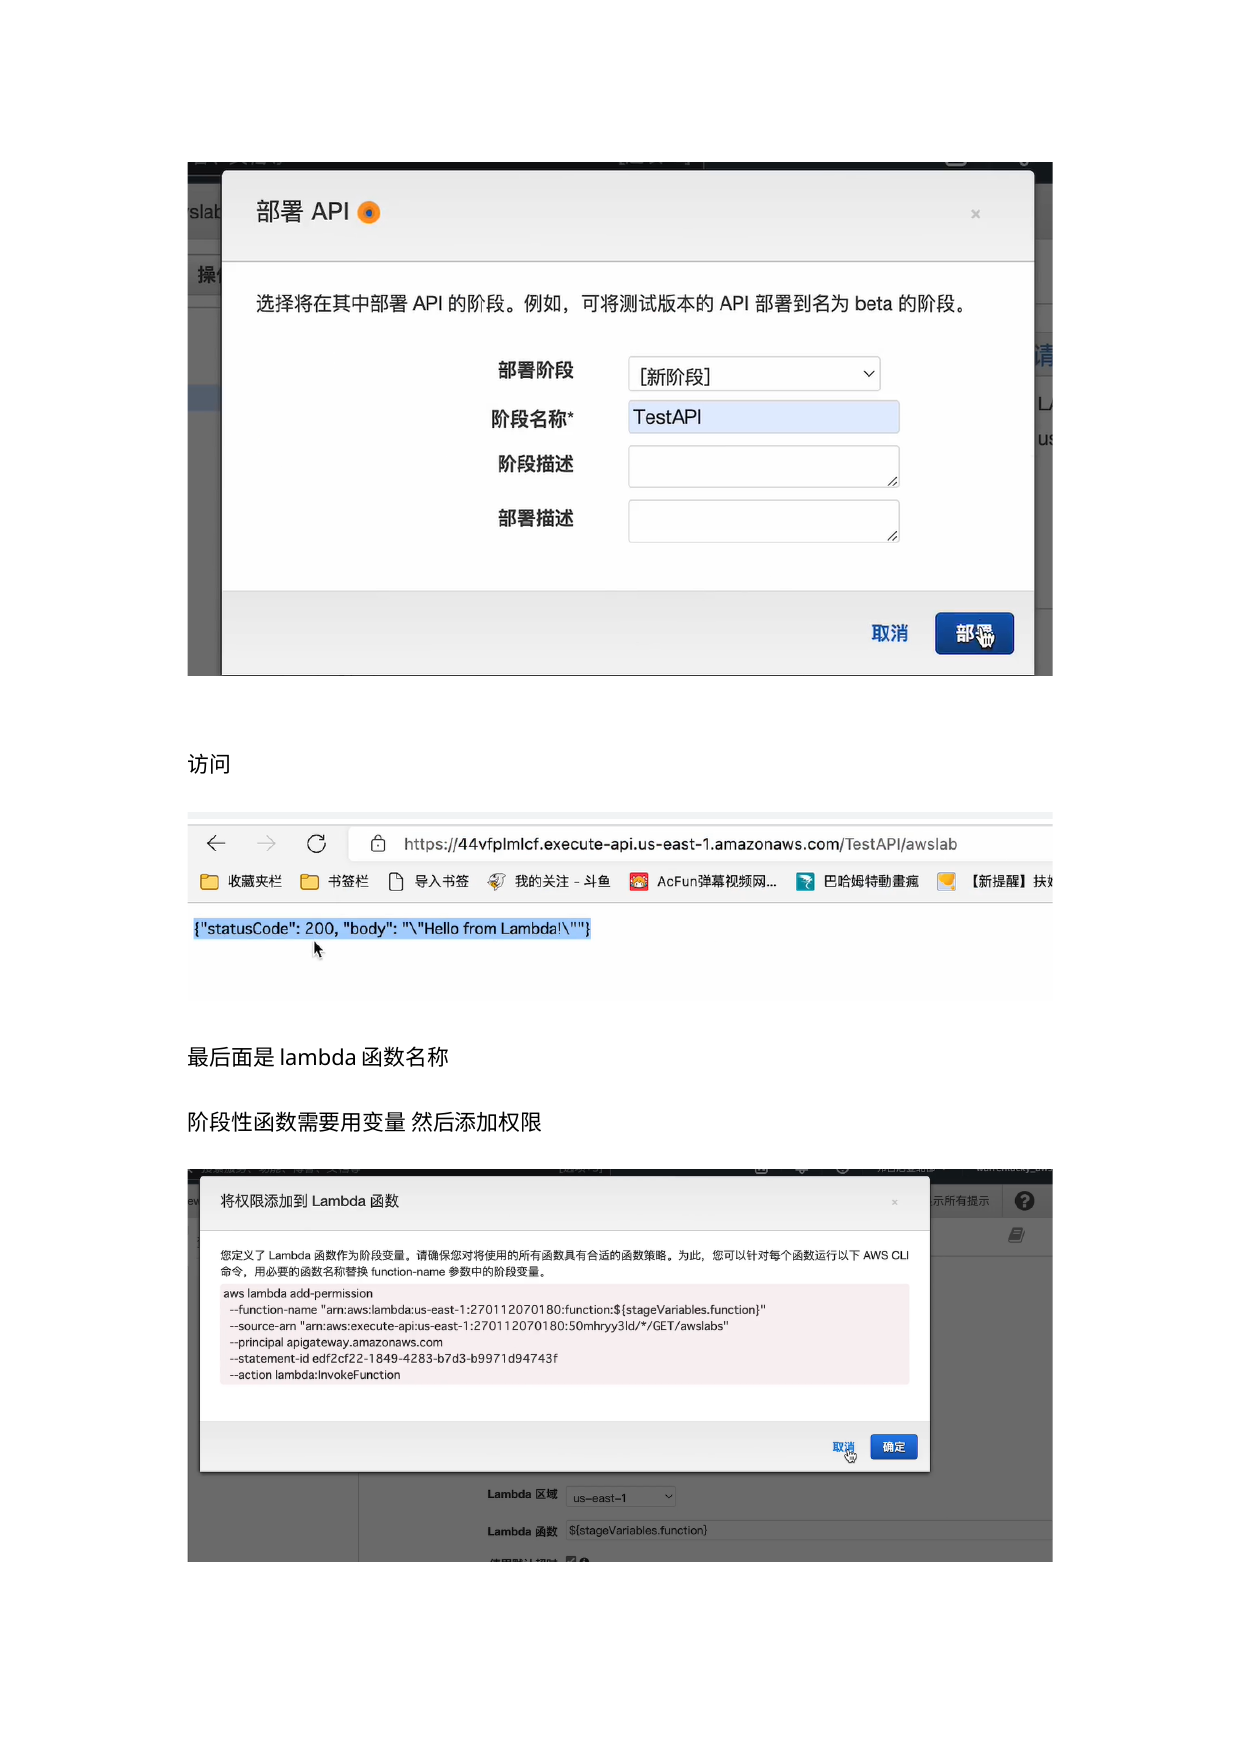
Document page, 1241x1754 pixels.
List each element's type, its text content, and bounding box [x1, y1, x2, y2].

picture [187, 812, 1053, 1001]
text 最后面是lambda函数名称 [187, 1039, 1053, 1072]
picture [187, 1169, 1053, 1562]
text 阶段性函数需要用变量 然后添加权限 [187, 1104, 1053, 1137]
picture [187, 162, 1053, 676]
text 访问 [187, 747, 1053, 779]
